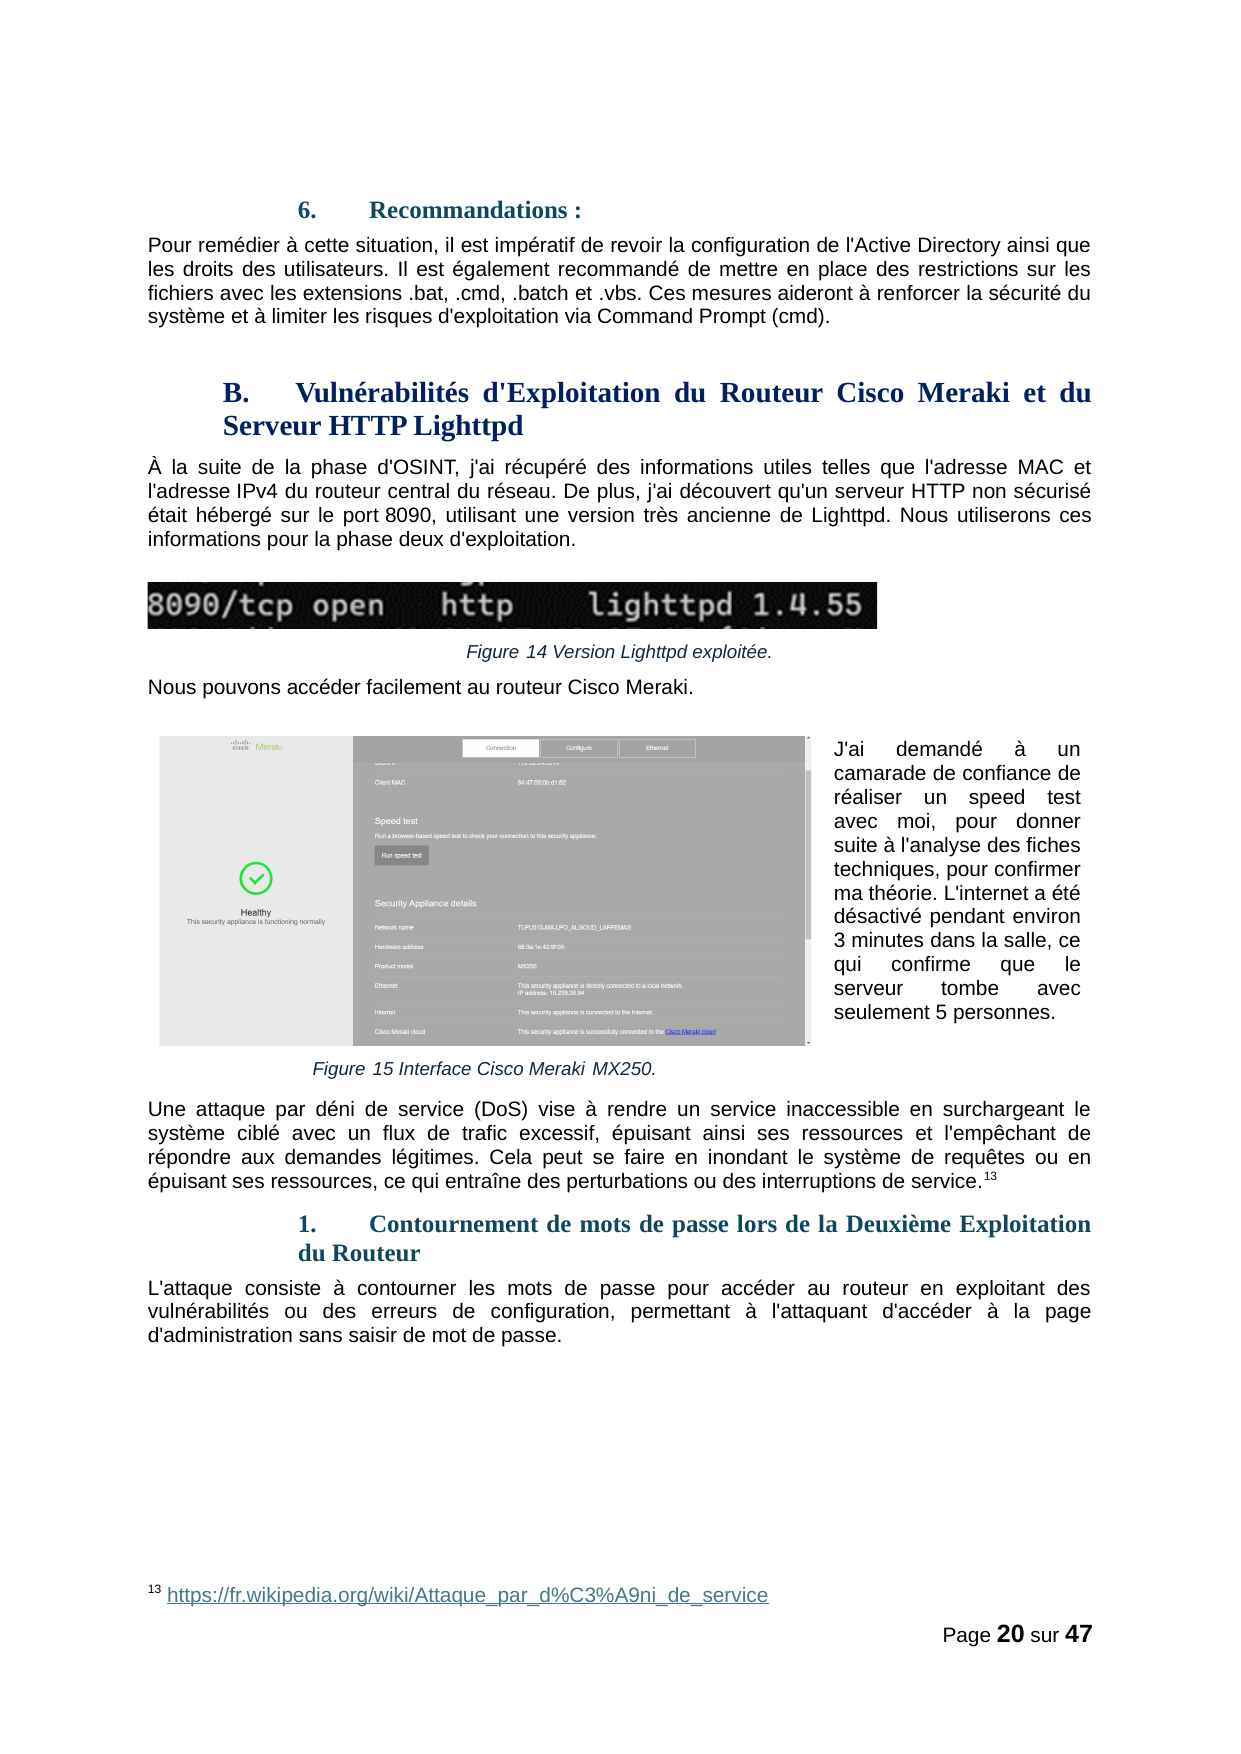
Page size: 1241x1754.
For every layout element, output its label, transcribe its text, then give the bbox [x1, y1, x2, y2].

text Figure 14 Version Lighttpd exploitée. [148, 641, 1093, 663]
picture [147, 582, 878, 629]
subtitle Vulnérabilités d'Exploitation du Routeur Cisco Meraki et du Serveur HTTP Lighttpd [223, 375, 1093, 442]
text Pour remédier à cette situation, il est impératif de revoir la configuration de l'Active Directory ainsi que les droits des utilisateurs. Il est également recommandé de mettre en place des restrictions sur les fichiers avec les extensions .bat, .cmd, .batch et .vbs. Ces mesures aideront à renforcer la sécurité du système et à limiter les risques d'exploitation via Command Prompt (cmd). [148, 232, 1093, 328]
text L'attaque consiste à contourner les mots de passe pour accéder au routeur en exploitant des vulnérabilités ou des erreurs de configuration, permettant à l'attaquant d'accéder à la page d'administration sans saisir de mot de passe. [148, 1275, 1093, 1347]
text Une attaque par déni de service (DoS) vise à rendre un service inaccessible en surchargeant le système ciblé avec un flux de trafic excessif, épuisant ainsi ses ressources et l'empêchant de répondre aux demandes légitimes. Cela peut se faire en inondant le système de requêtes ou en épuisant ses ressources, ce qui entraîne des perturbations ou des interruptions de service. [148, 1097, 1093, 1193]
text Nous pouvons accéder facilement au routeur Cisco Meraki. [148, 675, 1093, 699]
picture [159, 736, 812, 1046]
subtitle Contournement de mots de passe lors de la Deuxième Exploitation du Routeur [298, 1209, 1093, 1267]
table_header Figure 15 Interface Cisco Meraki MX250. [149, 733, 822, 1092]
text À la suite de la phase d'OSINT, j'ai récupéré des informations utiles telles que l'adresse MAC et l'adresse IPv4 du routeur central du réseau. De plus, j'ai découvert qu'un serveur HTTP non sécurisé était hébergé sur le port 8090, utilisant une version très ancienne de Lighttpd. Nous utiliserons ces informations pour la phase deux d'exploitation. [148, 454, 1093, 550]
subtitle Recommandations : [298, 195, 1093, 224]
table_header J'ai demandé à un camarade de confiance de réaliser un speed test avec moi, pour donner suite à l'analyse des fiches techniques, pour confirmer ma théorie. L'internet a été désactivé pendant environ 3 minutes dans la salle, ce qui confirme que le serveur tombe avec seulement 5 personnes. [823, 733, 1092, 1092]
